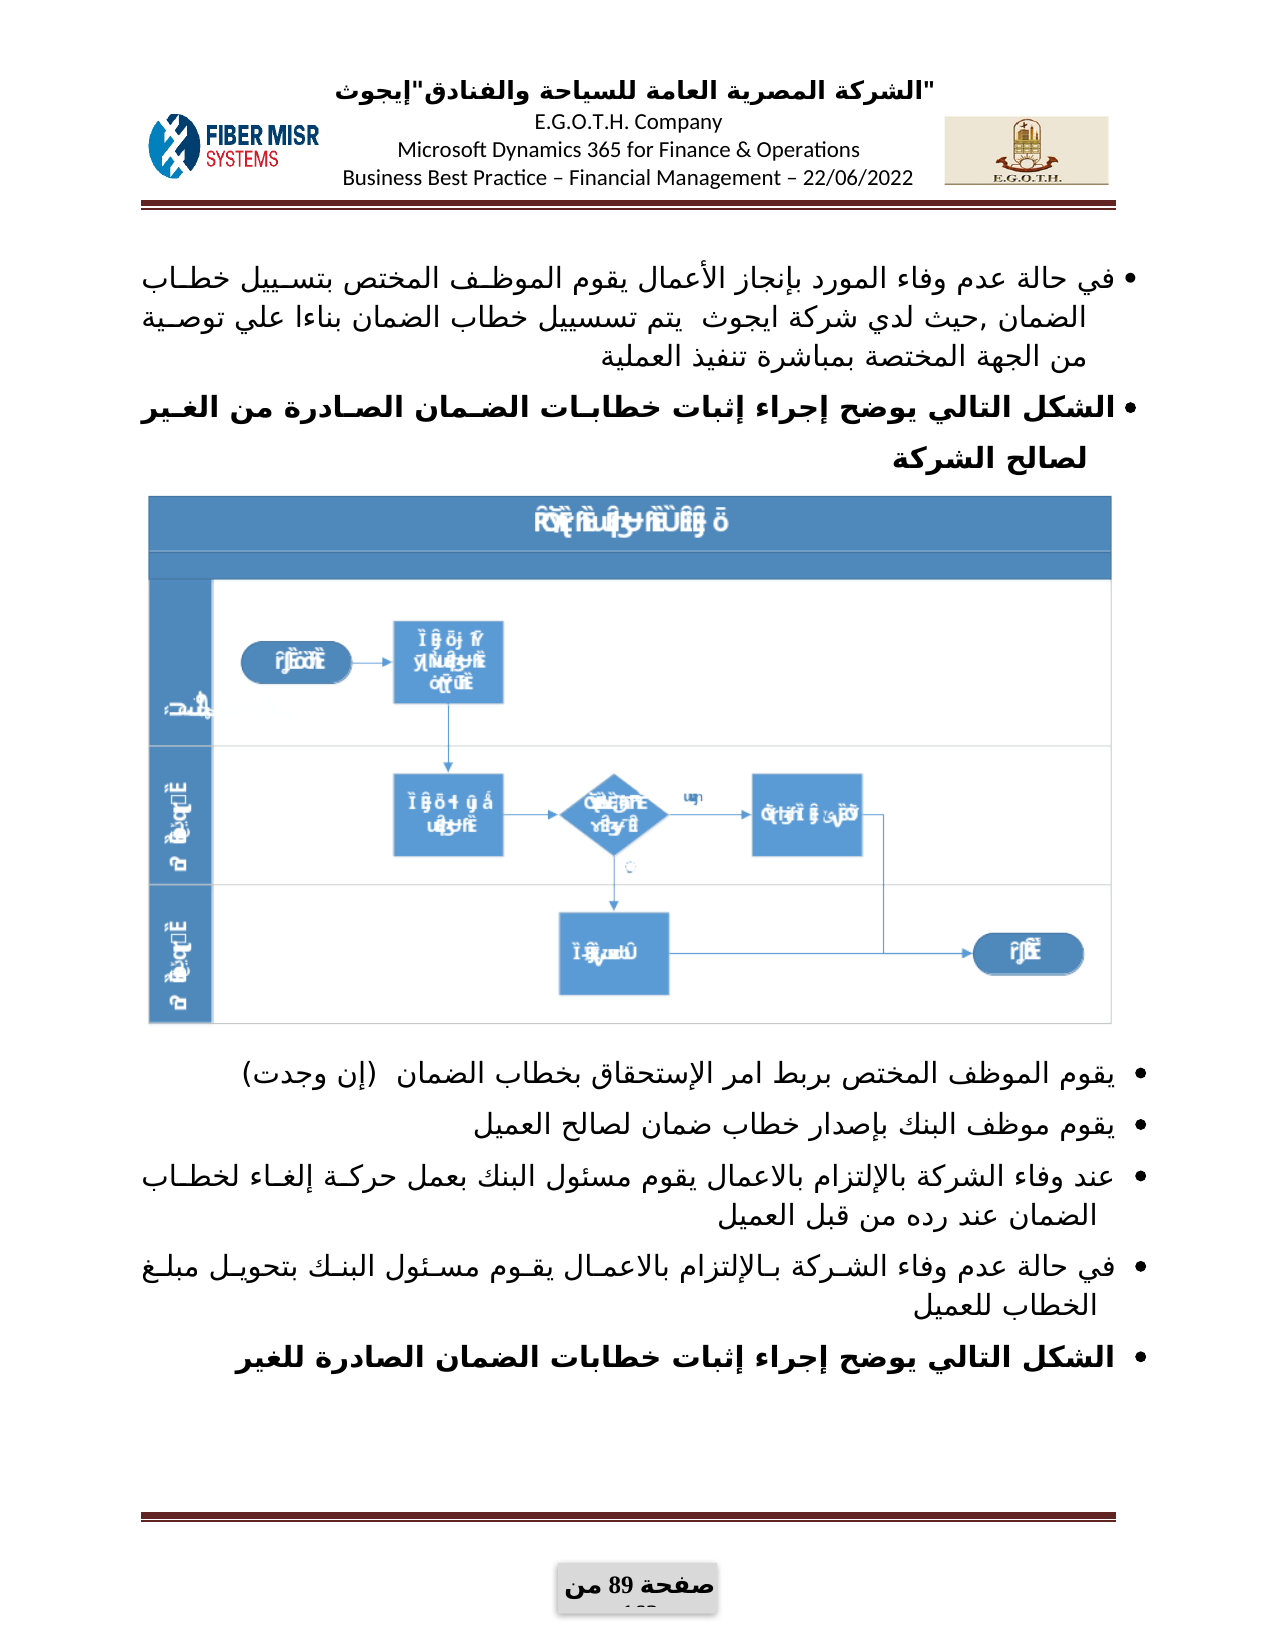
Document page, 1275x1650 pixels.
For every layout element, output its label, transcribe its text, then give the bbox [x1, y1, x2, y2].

list يقوم موظف البنك بإصدار خطاب ضمان لصالح العميل [141, 1108, 1136, 1142]
list الشكل التالي يوضح إجراء إثبات خطابات الضمان الصادرة من الغير لصالح الشركة [141, 391, 1125, 476]
list يقوم الموظف المختص بربط امر الإستحقاق بخطاب الضمان (إن وجدت) [141, 1056, 1136, 1090]
picture [944, 116, 1109, 185]
list في حالة عدم وفاء الشركة بالإلتزام بالاعمال يقوم مسئول البنك بتحويل مبلغ الخطاب للعميل [141, 1249, 1136, 1322]
picture [143, 104, 325, 186]
list الشكل التالي يوضح إجراء إثبات خطابات الضمان الصادرة للغير [141, 1340, 1136, 1374]
list في حالة عدم وفاء المورد بإنجاز الأعمال يقوم الموظف المختص بتسييل خطاب الضمان ,حيث لدي شركة ايجوث يتم تسسييل خطاب الضمان بناءا علي توصية من الجهة المختصة بمباشرة تنفيذ العملية [141, 261, 1125, 373]
list عند وفاء الشركة بالإلتزام بالاعمال يقوم مسئول البنك بعمل حركة إلغاء لخطاب الضمان عند رده من قبل العميل [141, 1159, 1136, 1232]
